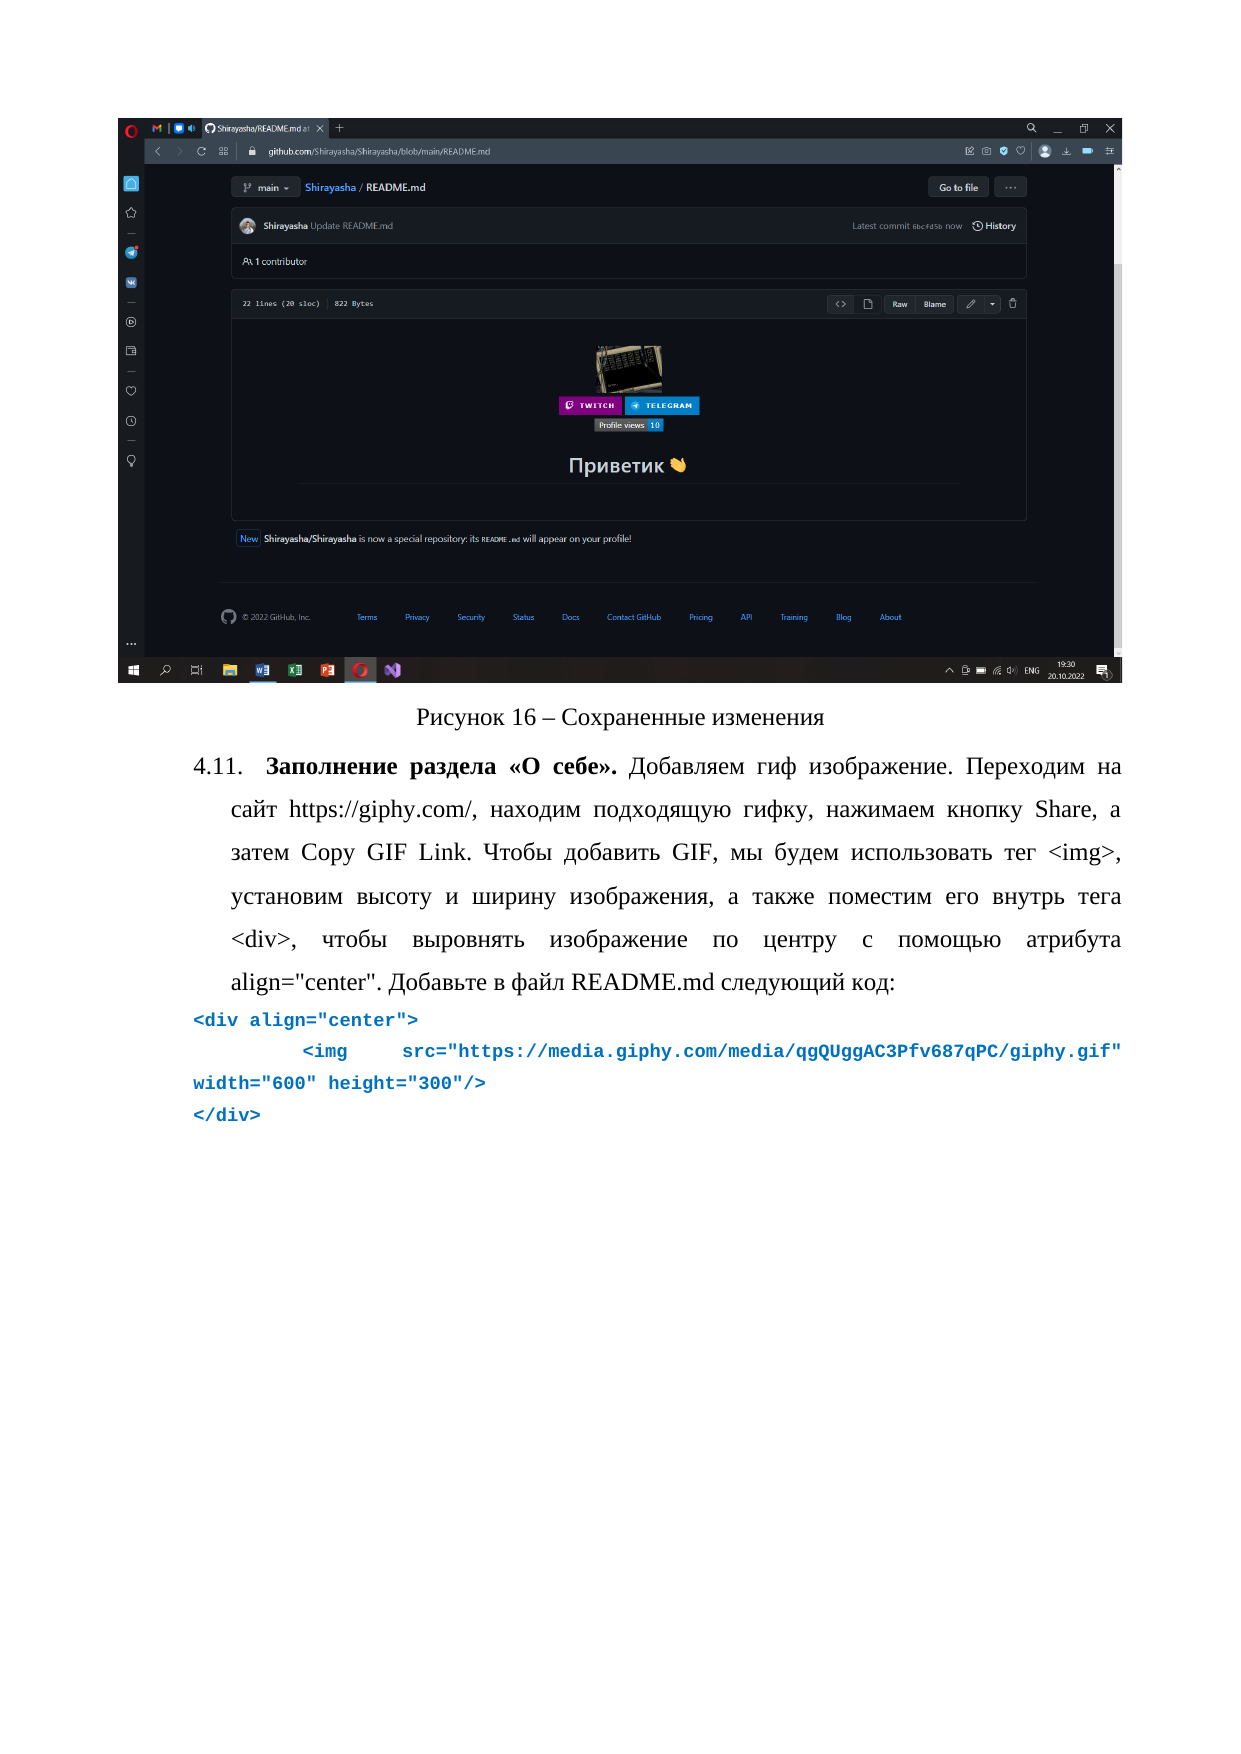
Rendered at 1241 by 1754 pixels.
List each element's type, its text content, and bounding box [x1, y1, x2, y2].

text </div> [193, 1106, 1122, 1127]
picture [118, 118, 1123, 683]
list Заполнение раздела «О себе». Добавляем гиф изображение. Переходим на сайт https://giphy.com/, находим подходящую гифку, нажимаем кнопку Share, а затем Copy GIF Link. Чтобы добавить GIF, мы будем использовать тег <img>, установим высоту и ширину изображения, а также поместим его внутрь тега <div>, чтобы выровнять изображение по центру с помощью атрибута align="center". Добавьте в файл README.md следующий код: [193, 751, 1122, 996]
text <div align="center"> [193, 1010, 1122, 1032]
text <img src="https://media.giphy.com/media/qgQUggAC3Pfv687qPC/giphy.gif" width="600" height="300"/> [193, 1042, 1122, 1095]
